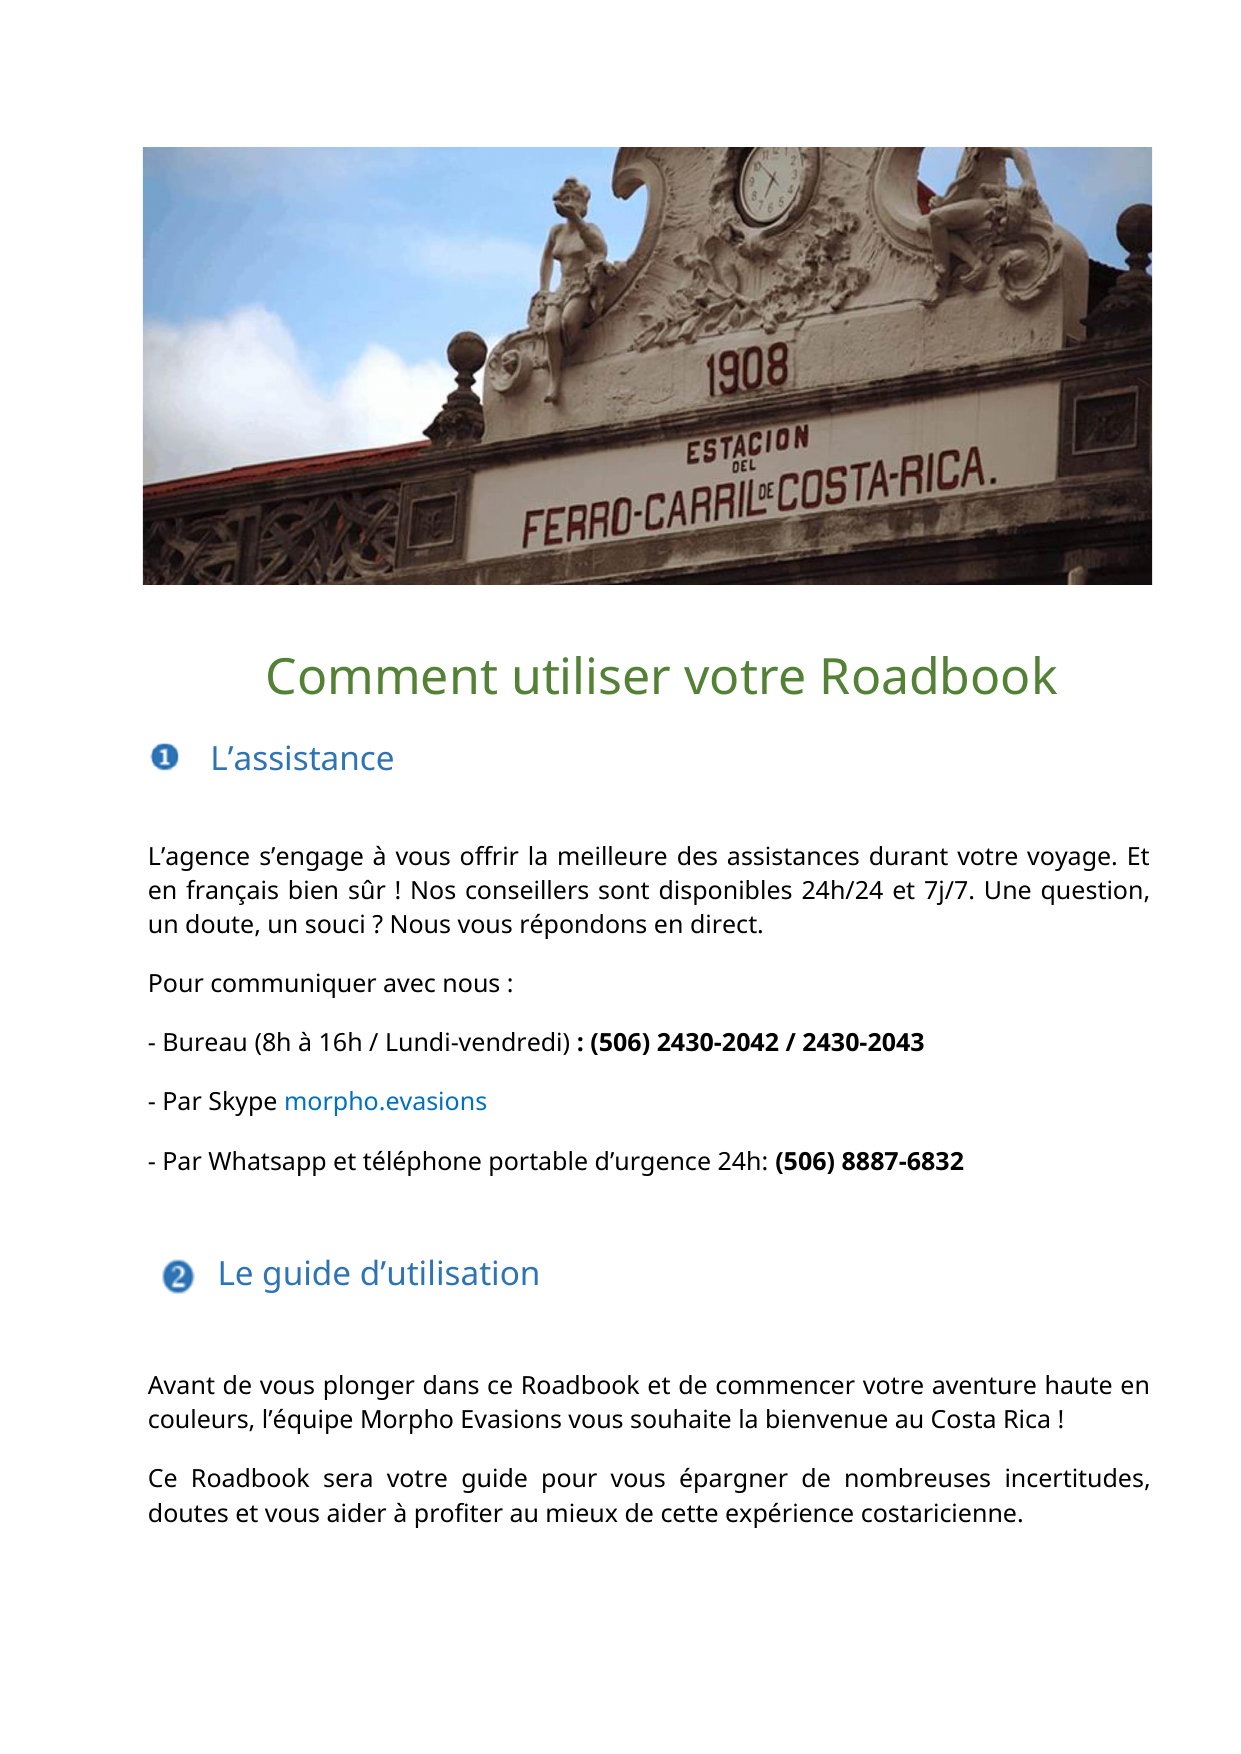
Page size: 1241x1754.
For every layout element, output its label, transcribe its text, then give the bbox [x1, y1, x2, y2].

text - Par Skype morpho.evasions [148, 1084, 1152, 1118]
text L’assistance [192, 734, 1152, 780]
picture [142, 147, 1153, 585]
text Comment utiliser votre Roadbook [185, 641, 1152, 709]
text L’agence s’engage à vous offrir la meilleure des assistances durant votre voyage. Et en français bien sûr ! Nos conseillers sont disponibles 24h/24 et 7j/7. Une question, un doute, un souci ? Nous vous répondons en direct. [148, 839, 1152, 941]
text - Par Whatsapp et téléphone portable d’urgence 24h: (506) 8887-6832 [148, 1143, 1152, 1177]
text Le guide d’utilisation [148, 1250, 1152, 1295]
picture [150, 1253, 199, 1310]
picture [138, 731, 192, 793]
text Pour communiquer avec nous : [148, 966, 1152, 1000]
text Avant de vous plonger dans ce Roadbook et de commencer votre aventure haute en couleurs, l’équipe Morpho Evasions vous souhaite la bienvenue au Costa Rica ! [148, 1368, 1152, 1436]
text - Bureau (8h à 16h / Lundi-vendredi) : (506) 2430-2042 / 2430-2043 [148, 1025, 1152, 1059]
text Ce Roadbook sera votre guide pour vous épargner de nombreuses incertitudes, doutes et vous aider à profiter au mieux de cette expérience costaricienne. [148, 1461, 1152, 1529]
